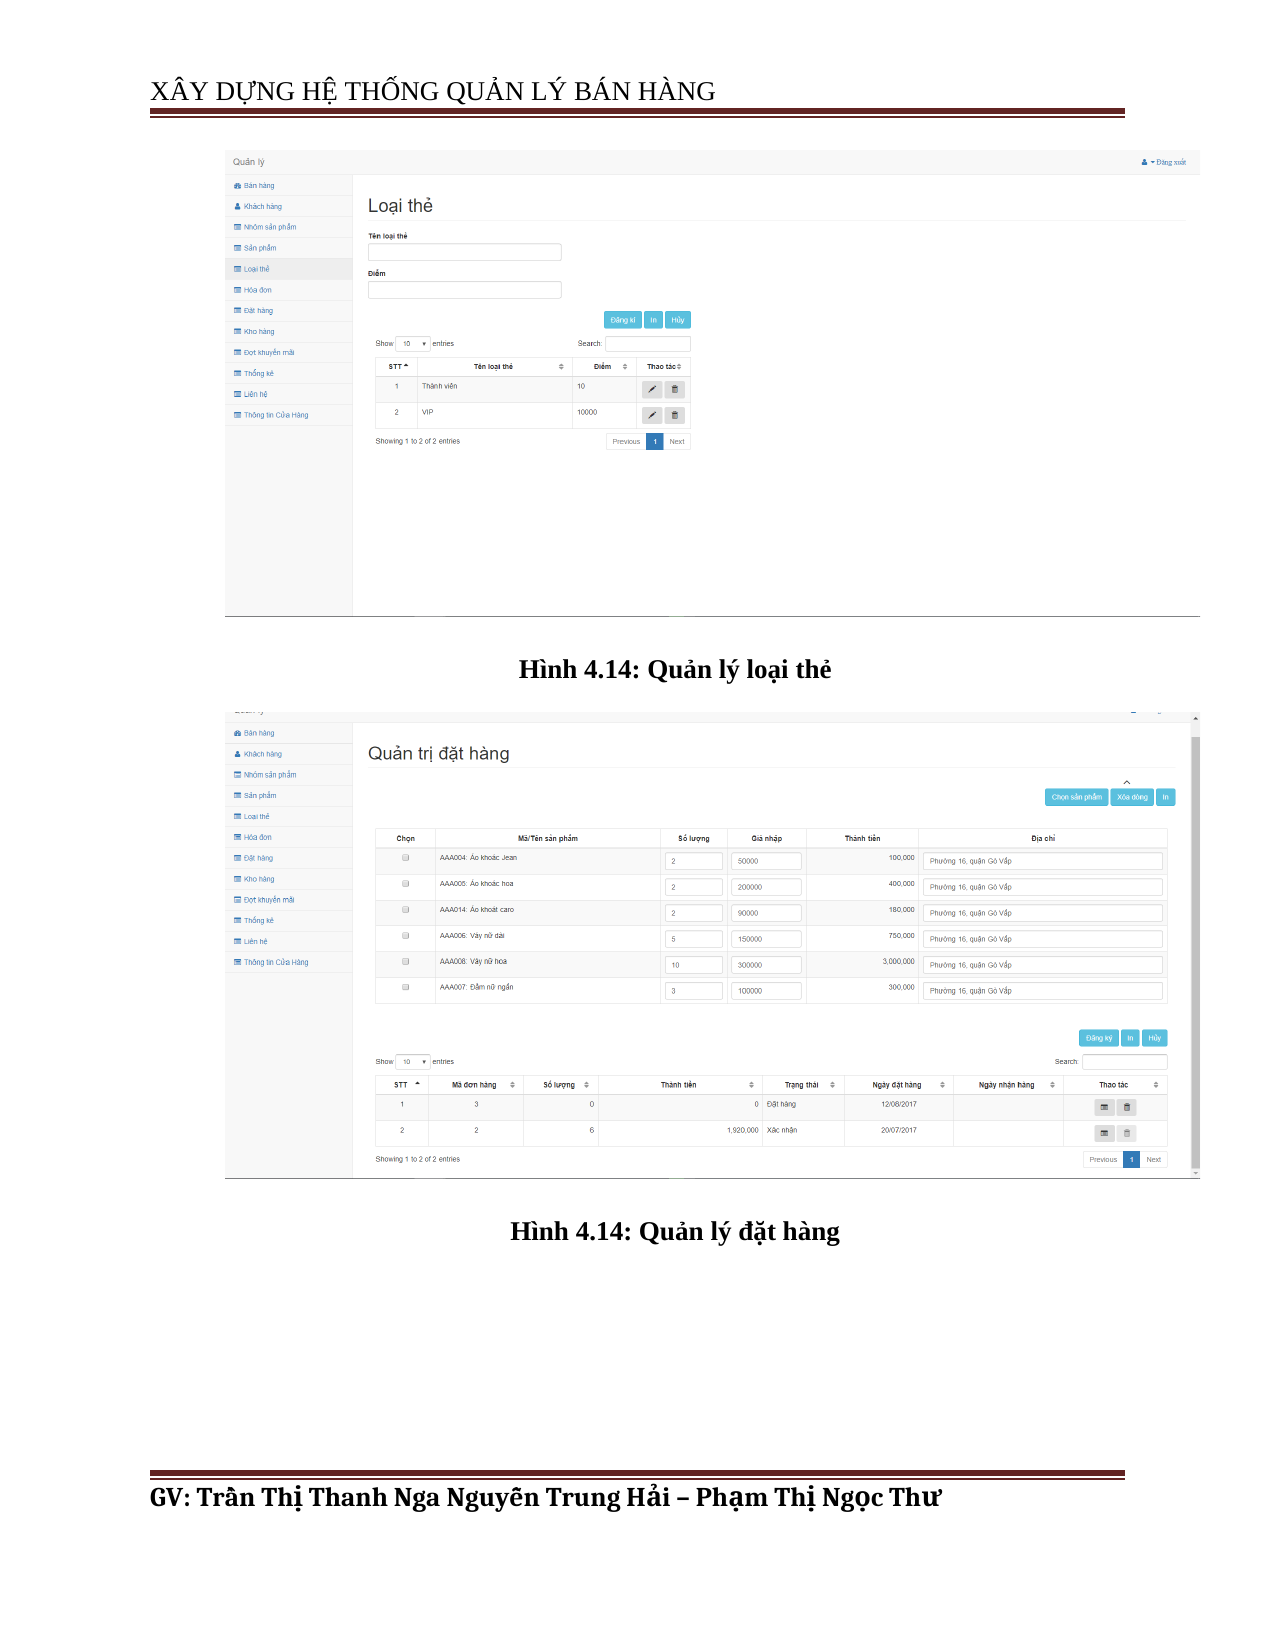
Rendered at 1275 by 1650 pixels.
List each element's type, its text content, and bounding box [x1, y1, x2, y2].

text Hình 4.14: Quản lý đặt hàng [150, 1215, 1125, 1246]
picture [225, 712, 1200, 1179]
picture [225, 150, 1200, 617]
text Hình 4.14: Quản lý loại thẻ [150, 653, 1125, 684]
